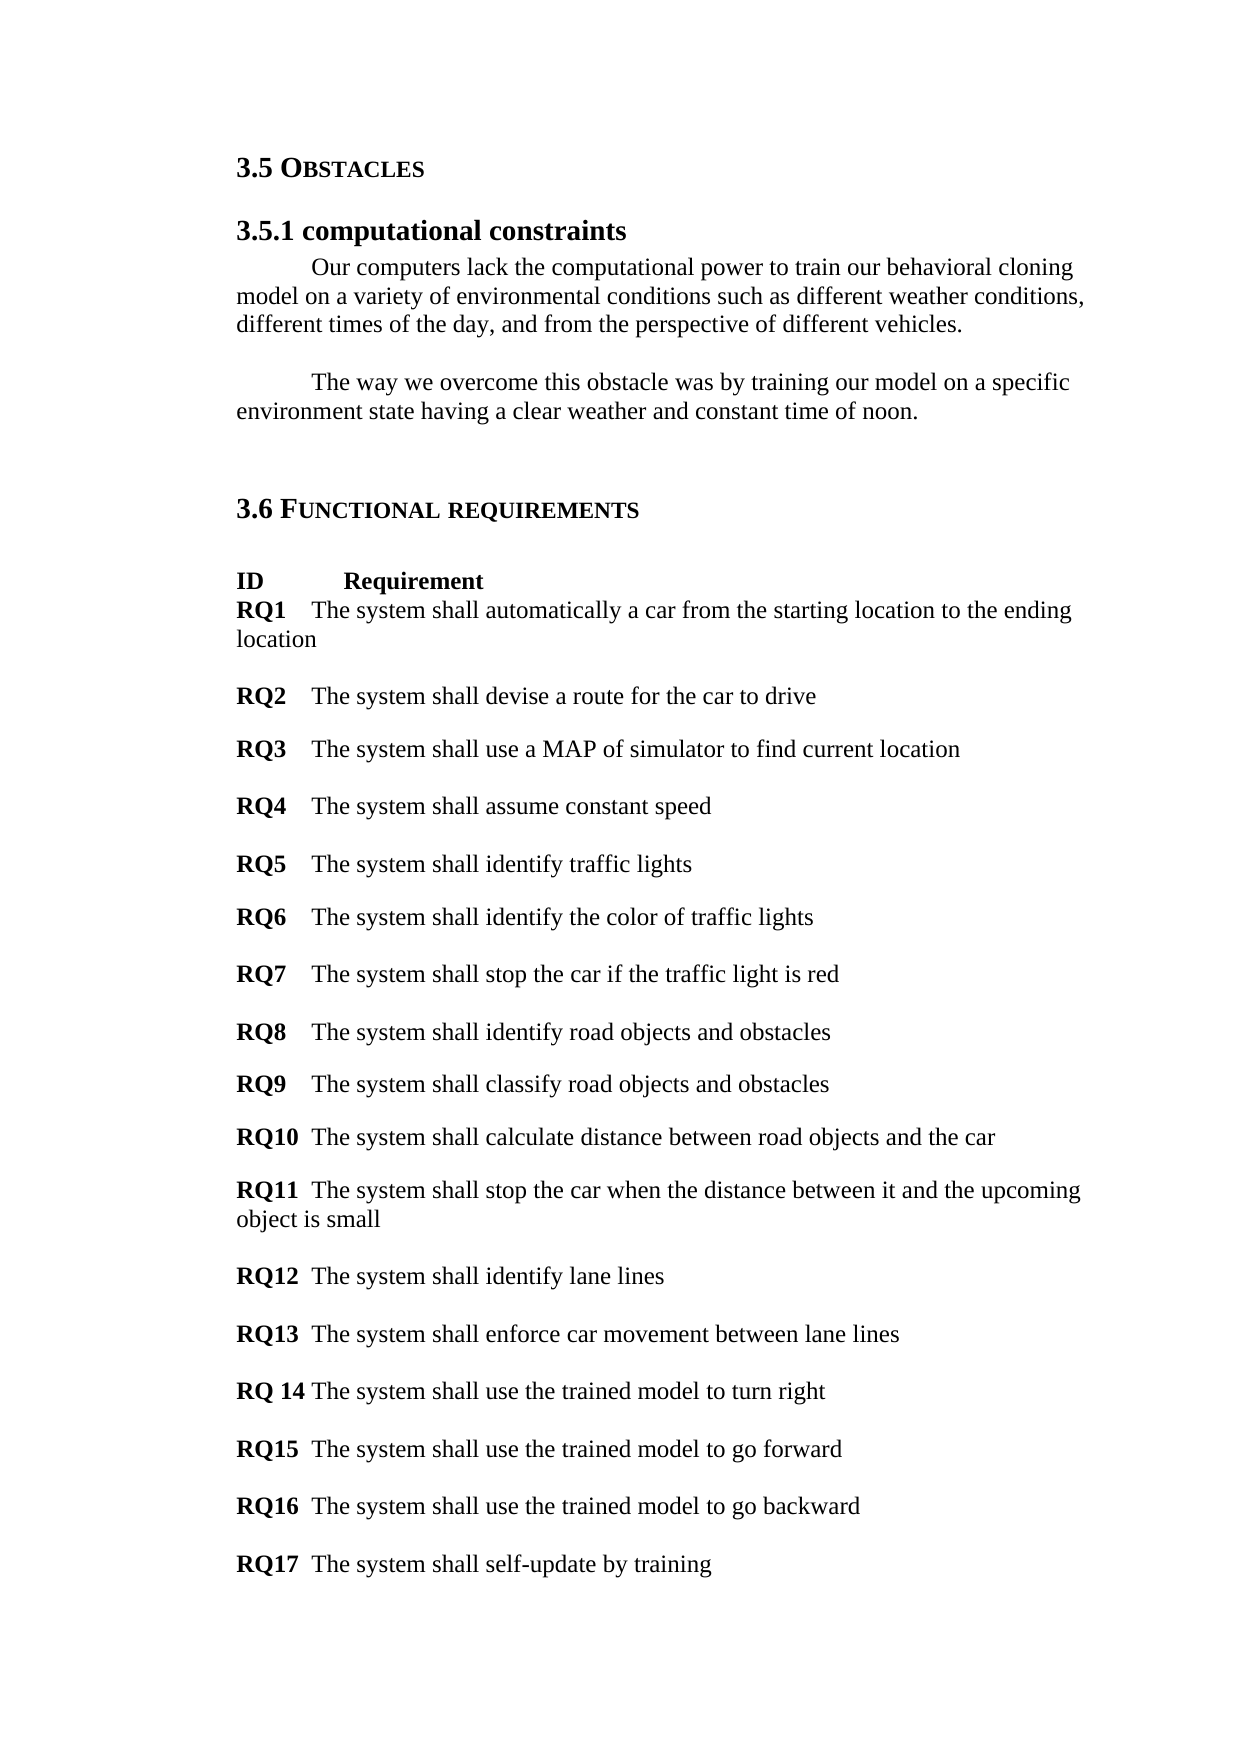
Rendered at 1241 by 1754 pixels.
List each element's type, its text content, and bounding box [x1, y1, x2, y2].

text RQ9 The system shall classify road objects and obstacles [236, 1069, 1122, 1098]
text ID Requirement [236, 566, 1122, 595]
text RQ8 The system shall identify road objects and obstacles [236, 1017, 1122, 1046]
text RQ7 The system shall stop the car if the traffic light is red [236, 959, 1122, 988]
subtitle 3.6 Functional requirements [236, 491, 1122, 524]
text RQ5 The system shall identify traffic lights [236, 849, 1122, 878]
text RQ17 The system shall self-update by training [236, 1549, 1122, 1578]
text The way we overcome this obstacle was by training our model on a specific environment state having a clear weather and constant time of noon. [236, 367, 1122, 424]
text RQ 14 The system shall use the trained model to turn right [236, 1376, 1122, 1405]
text RQ16 The system shall use the trained model to go backward [236, 1491, 1122, 1520]
text RQ6 The system shall identify the color of traffic lights [236, 902, 1122, 931]
text RQ10 The system shall calculate distance between road objects and the car [236, 1122, 1122, 1151]
text RQ11 The system shall stop the car when the distance between it and the upcoming object is small [236, 1175, 1122, 1233]
text RQ4 The system shall assume constant speed [236, 791, 1122, 820]
subtitle 3.5 Obstacles [236, 150, 1122, 183]
text Our computers lack the computational power to train our behavioral cloning model on a variety of environmental conditions such as different weather conditions, different times of the day, and from the perspective of different vehicles. [236, 252, 1122, 338]
subtitle 3.5.1 computational constraints [236, 213, 1122, 247]
text RQ2 The system shall devise a route for the car to drive [236, 681, 1122, 710]
text RQ13 The system shall enforce car movement between lane lines [236, 1319, 1122, 1348]
text RQ15 The system shall use the trained model to go forward [236, 1434, 1122, 1463]
text RQ3 The system shall use a MAP of simulator to find current location [236, 734, 1122, 763]
text RQ1 The system shall automatically a car from the starting location to the ending location [236, 595, 1122, 652]
text RQ12 The system shall identify lane lines [236, 1261, 1122, 1290]
